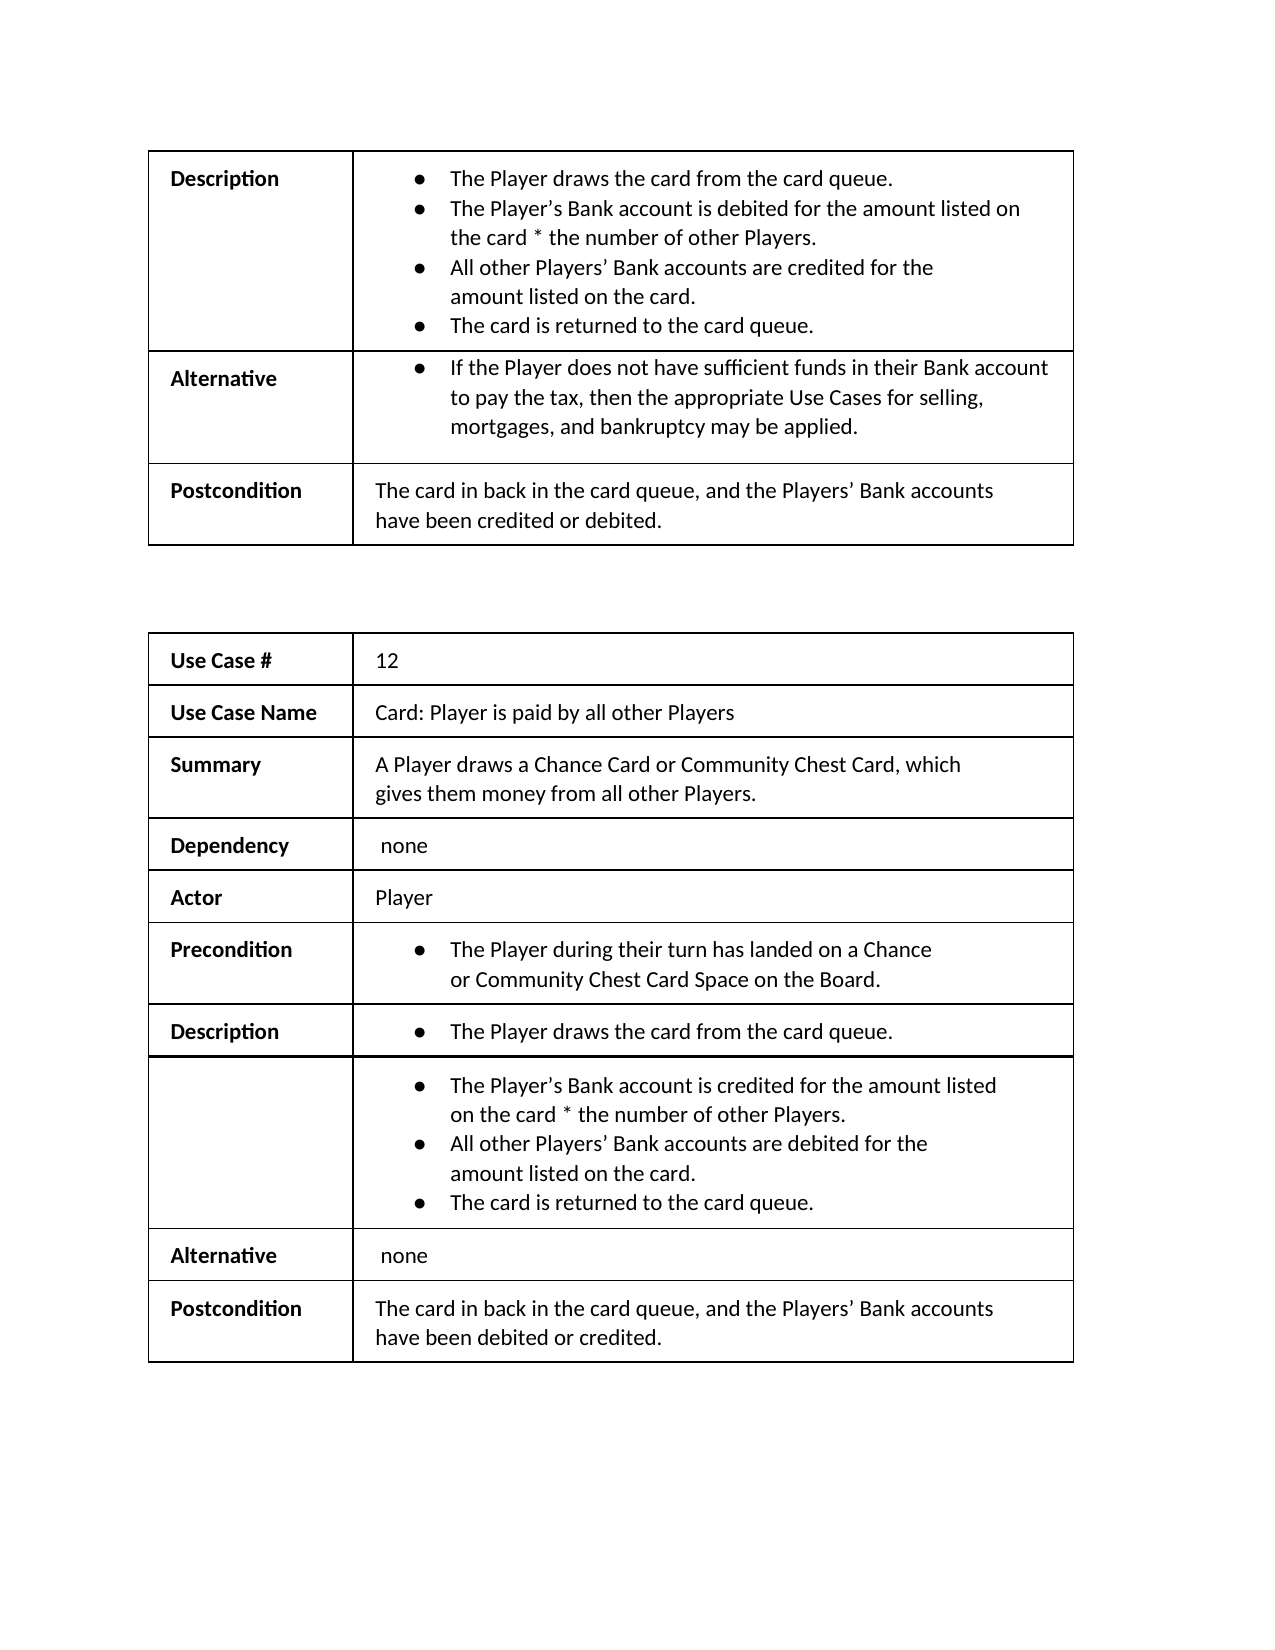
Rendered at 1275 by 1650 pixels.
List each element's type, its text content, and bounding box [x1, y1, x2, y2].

table_cell Dependency [149, 819, 352, 869]
table_cell Use Case Name [149, 686, 352, 736]
table_cell Description [149, 152, 352, 350]
table_cell Postcondition [149, 1281, 352, 1361]
table_cell The Player during their turn has landed on a Chance or Community Chest Card Space on the Board. [354, 923, 1073, 1003]
table_cell Player [354, 871, 1073, 921]
table_header Use Case # [149, 634, 352, 684]
table_cell Postcondition [149, 464, 352, 544]
table_cell Card: Player is paid by all other Players [354, 686, 1073, 736]
table_header [149, 1058, 352, 1227]
table_cell Alternative [149, 1229, 352, 1279]
table_cell If the Player does not have sufficient funds in their Bank account to pay the tax, then the appropriate Use Cases for selling, mortgages, and bankruptcy may be applied. [354, 352, 1073, 462]
table_cell Alternative [149, 352, 352, 462]
table_cell Summary [149, 738, 352, 817]
table_cell none [354, 819, 1073, 869]
table_cell none [354, 1229, 1073, 1279]
table_cell Actor [149, 871, 352, 921]
table_cell A Player draws a Chance Card or Community Chest Card, which gives them money from all other Players. [354, 738, 1073, 817]
table_cell Precondition [149, 923, 352, 1003]
table_cell Description [149, 1005, 352, 1055]
table_header 12 [354, 634, 1073, 684]
table_cell The Player draws the card from the card queue. [354, 1005, 1073, 1055]
table_cell The card in back in the card queue, and the Players’ Bank accounts have been credited or debited. [354, 464, 1073, 544]
table_header The Player’s Bank account is credited for the amount listed on the card * the number of other Players. All other Players’ Bank accounts are debited for the amount listed on the card. The card is returned to the card queue. [354, 1058, 1073, 1227]
table_cell The card in back in the card queue, and the Players’ Bank accounts have been debited or credited. [354, 1281, 1073, 1361]
table_cell The Player draws the card from the card queue. The Player’s Bank account is debited for the amount listed on the card * the number of other Players. All other Players’ Bank accounts are credited for the amount listed on the card. The card is returned to the card queue. [354, 152, 1073, 350]
